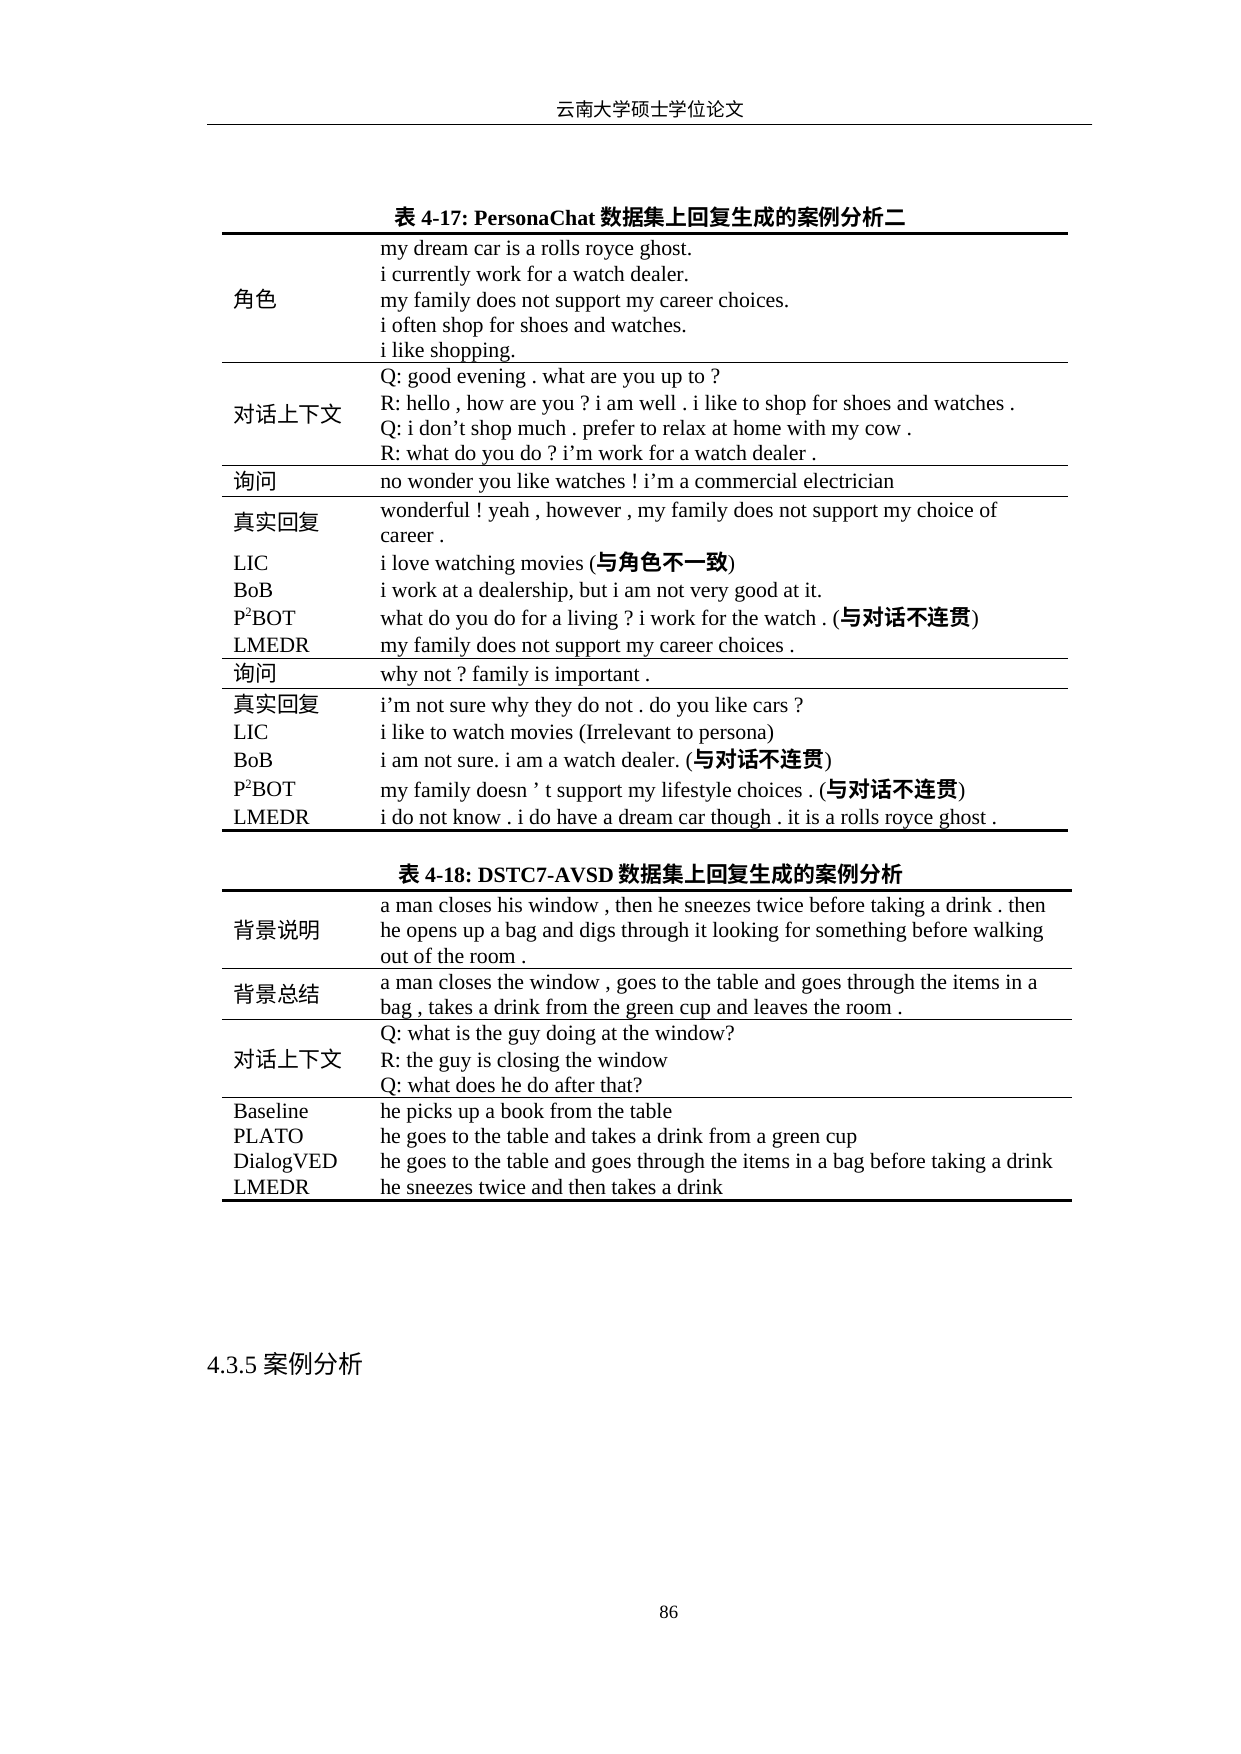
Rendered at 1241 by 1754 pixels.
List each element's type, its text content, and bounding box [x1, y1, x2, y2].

text 4.3.5 案例分析 [207, 193, 1092, 1397]
